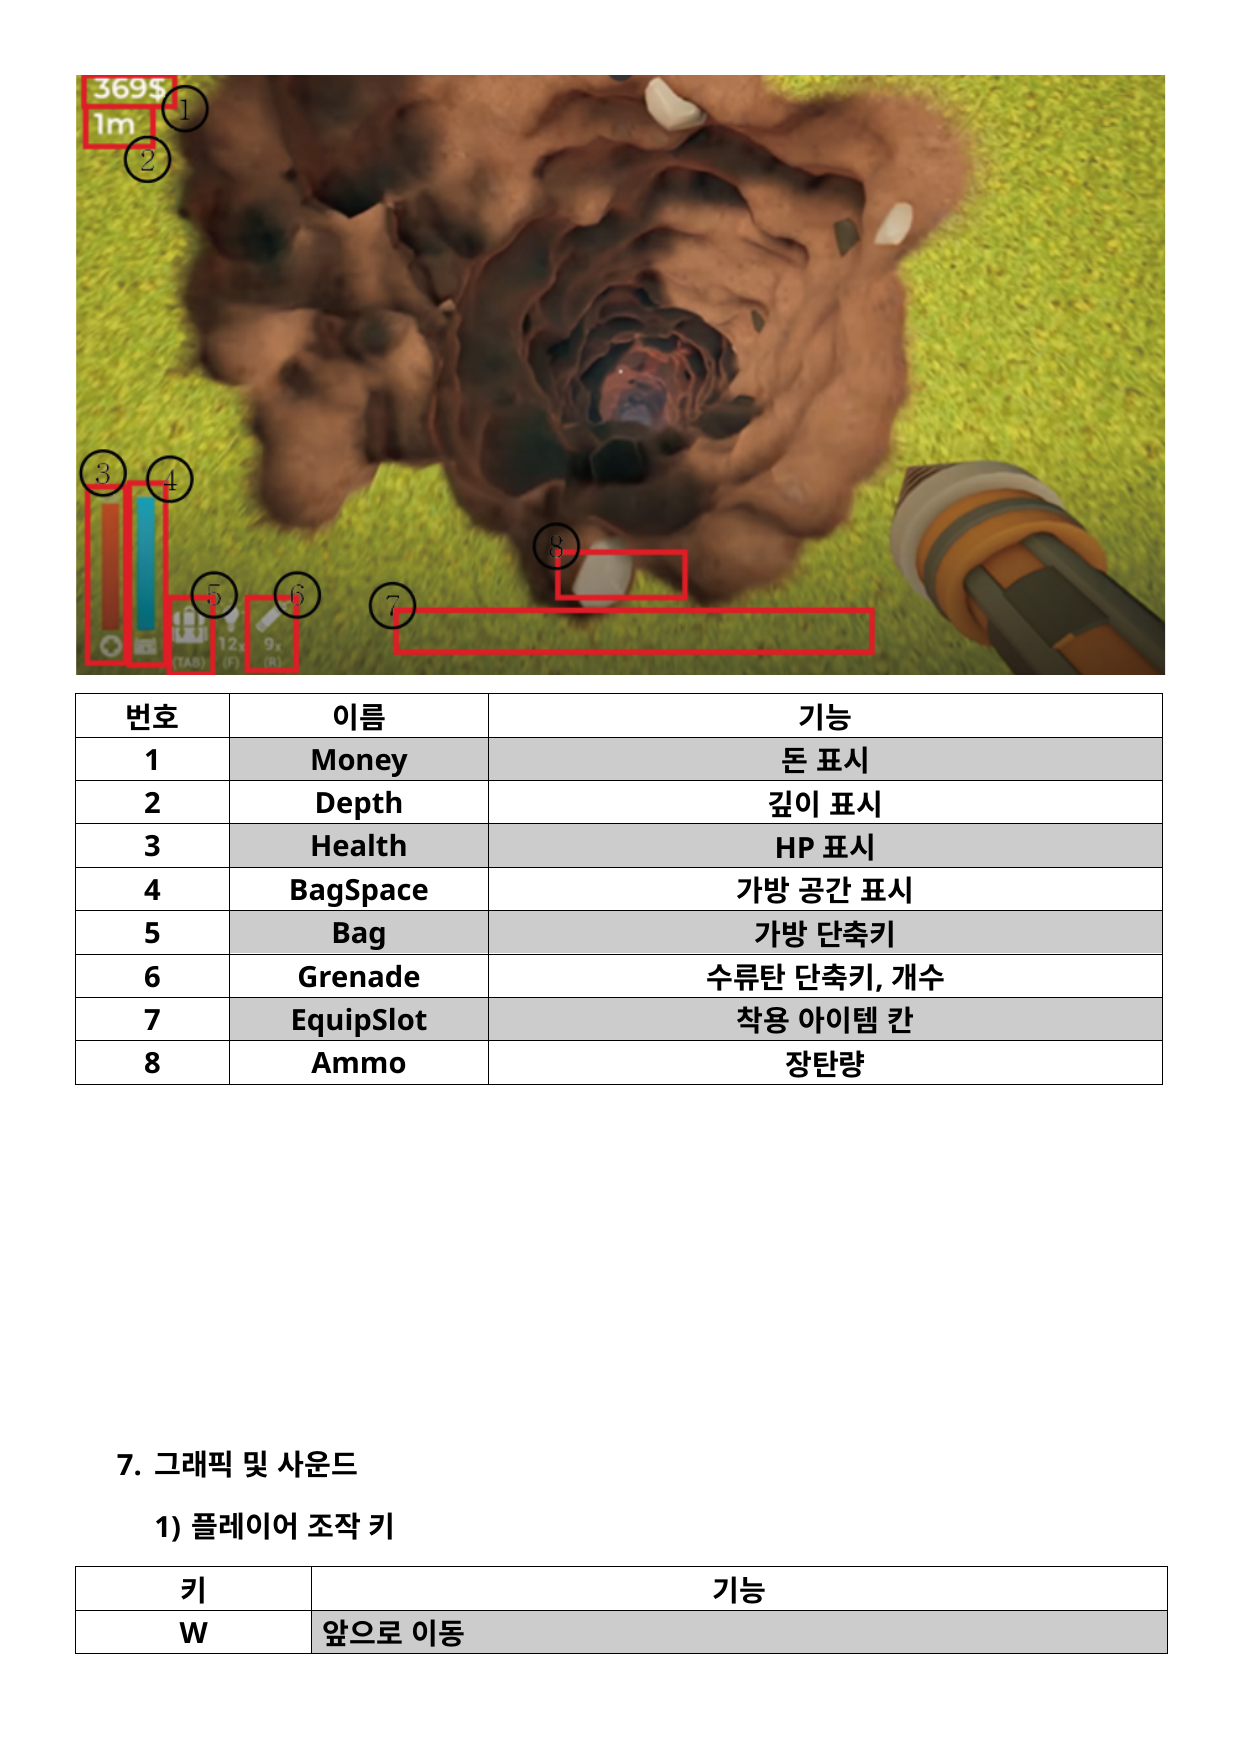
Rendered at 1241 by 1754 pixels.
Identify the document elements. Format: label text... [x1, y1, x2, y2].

table_cell HP 표시 [489, 824, 1162, 867]
table_cell EquipSlot [230, 998, 488, 1040]
table_cell 1 [76, 738, 229, 780]
table_cell Bag [230, 911, 488, 953]
table_cell W [76, 1611, 311, 1653]
table_cell 가방 단축키 [489, 911, 1162, 953]
table_cell 수류탄 단축키, 개수 [489, 955, 1162, 997]
table_cell 돈 표시 [489, 738, 1162, 780]
table_cell 4 [76, 868, 229, 910]
table_cell Money [230, 738, 488, 780]
table_cell 8 [76, 1041, 229, 1083]
table_cell Health [230, 824, 488, 867]
table_cell 7 [76, 998, 229, 1040]
table_header 키 [76, 1567, 311, 1609]
table_cell Grenade [230, 955, 488, 997]
table_header 이름 [230, 694, 488, 737]
table_cell 앞으로 이동 [312, 1611, 1167, 1653]
table_header 번호 [76, 694, 229, 737]
table_cell Ammo [230, 1041, 488, 1083]
list 플레이어 조작 키 [154, 1504, 1165, 1546]
table_cell 5 [76, 911, 229, 953]
table_cell 3 [76, 824, 229, 867]
list 그래픽 및 사운드 [117, 1441, 1165, 1484]
table_cell 2 [76, 781, 229, 823]
picture [75, 75, 1166, 675]
table_header 기능 [312, 1567, 1167, 1609]
table_cell 깊이 표시 [489, 781, 1162, 823]
table_cell 가방 공간 표시 [489, 868, 1162, 910]
table_cell Depth [230, 781, 488, 823]
table_cell 6 [76, 955, 229, 997]
table_cell BagSpace [230, 868, 488, 910]
table_cell 장탄량 [489, 1041, 1162, 1083]
table_header 기능 [489, 694, 1162, 737]
table_cell 착용 아이템 칸 [489, 998, 1162, 1040]
